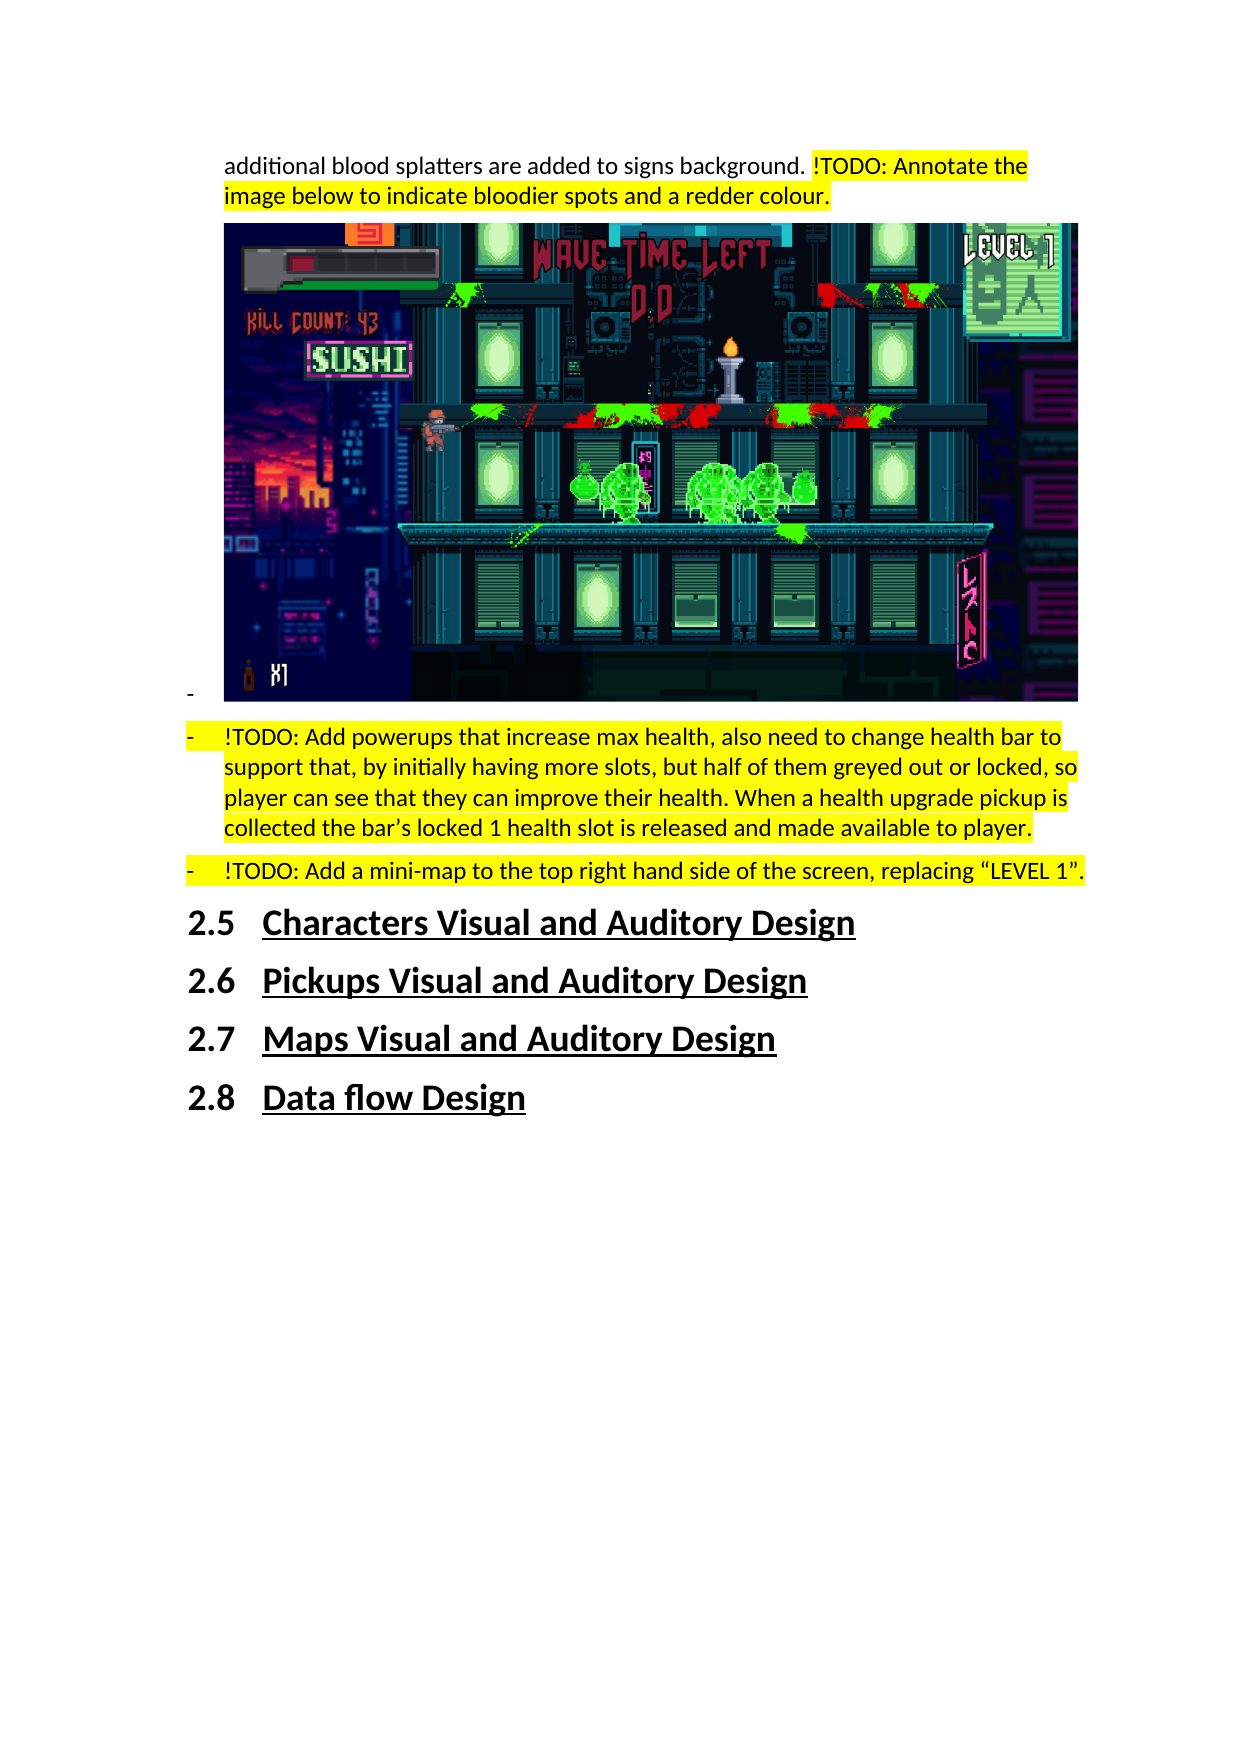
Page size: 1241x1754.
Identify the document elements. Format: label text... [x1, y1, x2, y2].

list Data flow Design [187, 1073, 1090, 1119]
list Characters Visual and Auditory Design [187, 898, 1090, 944]
list !TODO: Add powerups that increase max health, also need to change health bar to support that, by initially having more slots, but half of them greyed out or locked, so player can see that they can improve their health. When a health upgrade pickup is collected the bar’s locked 1 health slot is released and made available to player. [186, 721, 1090, 843]
list Pickups Visual and Auditory Design [187, 957, 1090, 1003]
picture [223, 223, 1079, 702]
list Maps Visual and Auditory Design [187, 1015, 1090, 1061]
